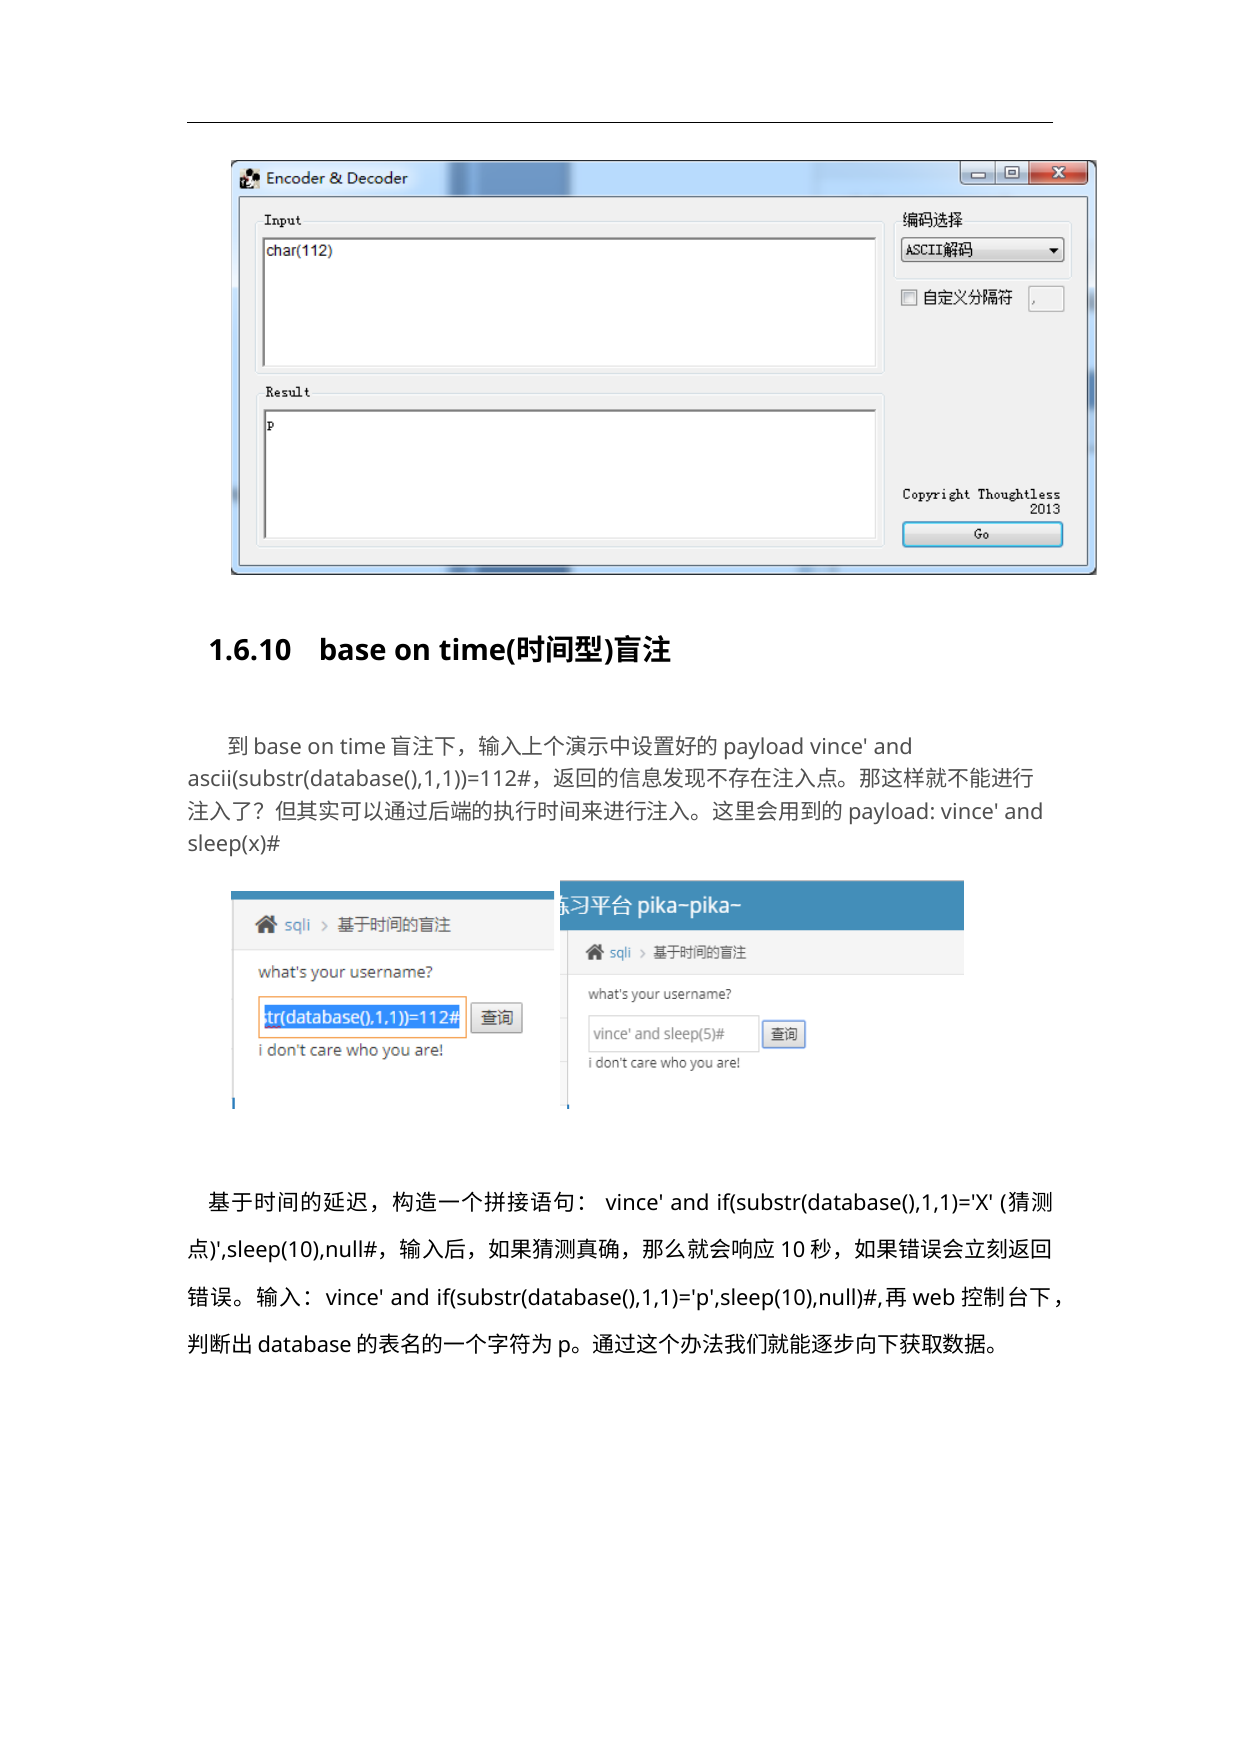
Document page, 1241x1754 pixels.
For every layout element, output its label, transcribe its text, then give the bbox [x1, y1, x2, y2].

picture [231, 160, 1097, 575]
subtitle 1.6.10 base on time(时间型)盲注 [187, 615, 1053, 680]
text 到base on time盲注下，输入上个演示中设置好的payload vince' and ascii(substr(database(),1,1))=112#，返回的信息发现不存在注入点。那这样就不能进行注入了？但其实可以通过后端的执行时间来进行注入。这里会用到的payload: vince' and sleep(x)# [187, 729, 1053, 859]
text 基于时间的延迟，构造一个拼接语句： vince' and if(substr(database(),1,1)='X' (猜测点)',sleep(10),null#，输入后，如果猜测真确，那么就会响应10秒，如果错误会立刻返回错误。输入：vince' and if(substr(database(),1,1)='p',sleep(10),null)#,再web控制台下，判断出database的表名的一个字符为p。通过这个办法我们就能逐步向下获取数据。 [187, 1184, 1053, 1359]
picture [231, 891, 555, 1109]
picture [560, 878, 964, 1109]
